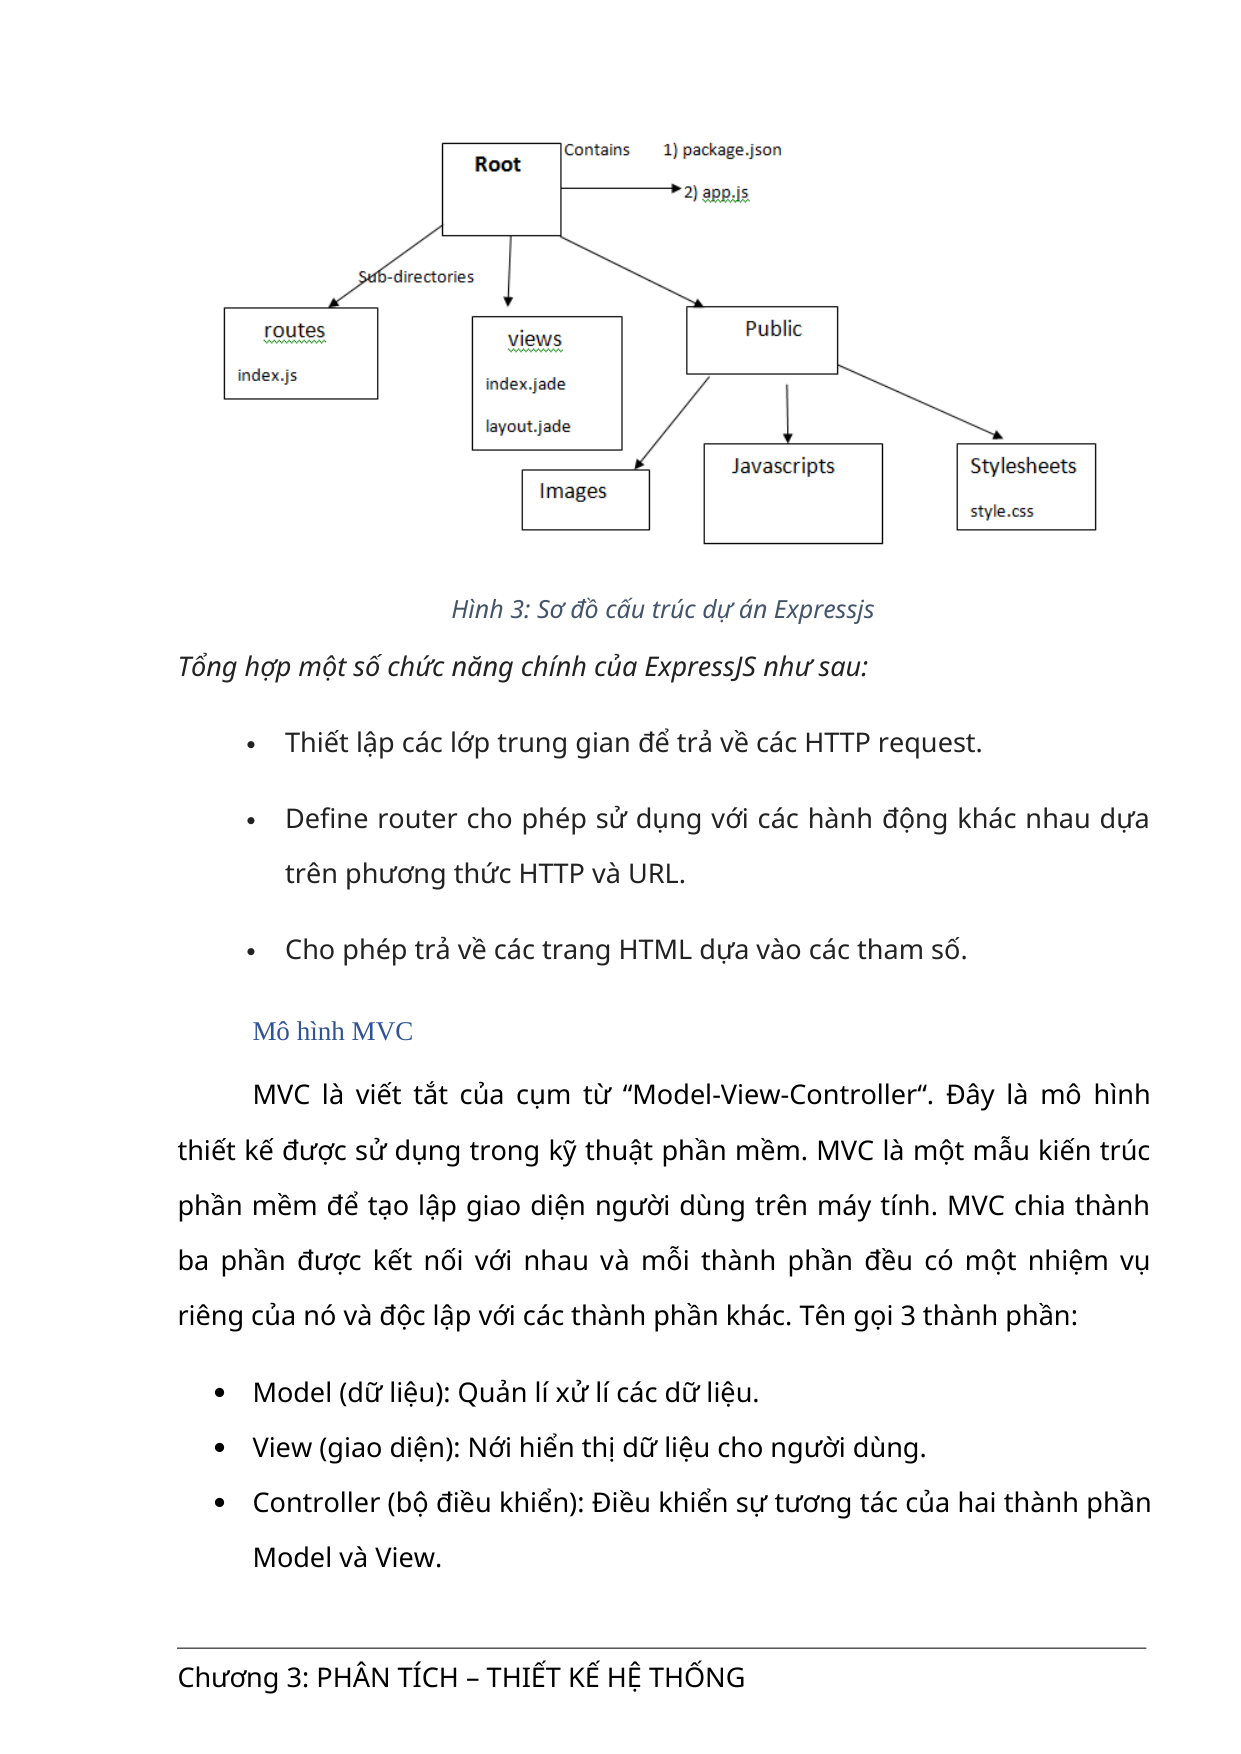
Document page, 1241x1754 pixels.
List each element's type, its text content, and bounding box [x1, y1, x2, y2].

list View (giao diện): Nới hiển thị dữ liệu cho người dùng. [215, 1428, 1152, 1465]
subtitle Mô hình MVC [252, 1015, 1152, 1046]
list Define router cho phép sử dụng với các hành động khác nhau dựa trên phương thức HTTP và URL. [247, 799, 1152, 892]
text MVC là viết tắt của cụm từ “Model-View-Controller“. Đây là mô hình thiết kế được sử dụng trong kỹ thuật phần mềm. MVC là một mẫu kiến trúc phần mềm để tạo lập giao diện người dùng trên máy tính. MVC chia thành ba phần được kết nối với nhau và mỗi thành phần đều có một nhiệm vụ riêng của nó và độc lập với các thành phần khác. Tên gọi 3 thành phần: [177, 1076, 1152, 1334]
list Cho phép trả về các trang HTML dựa vào các tham số. [247, 931, 1152, 968]
list Thiết lập các lớp trung gian để trả về các HTTP request. [247, 723, 1152, 760]
list Model (dữ liệu): Quản lí xử lí các dữ liệu. [215, 1373, 1152, 1410]
text Tổng hợp một số chức năng chính của ExpressJS như sau: [177, 647, 1152, 684]
list Controller (bộ điều khiển): Điều khiển sự tương tác của hai thành phần Model và View. [215, 1484, 1152, 1576]
picture [194, 118, 1135, 558]
